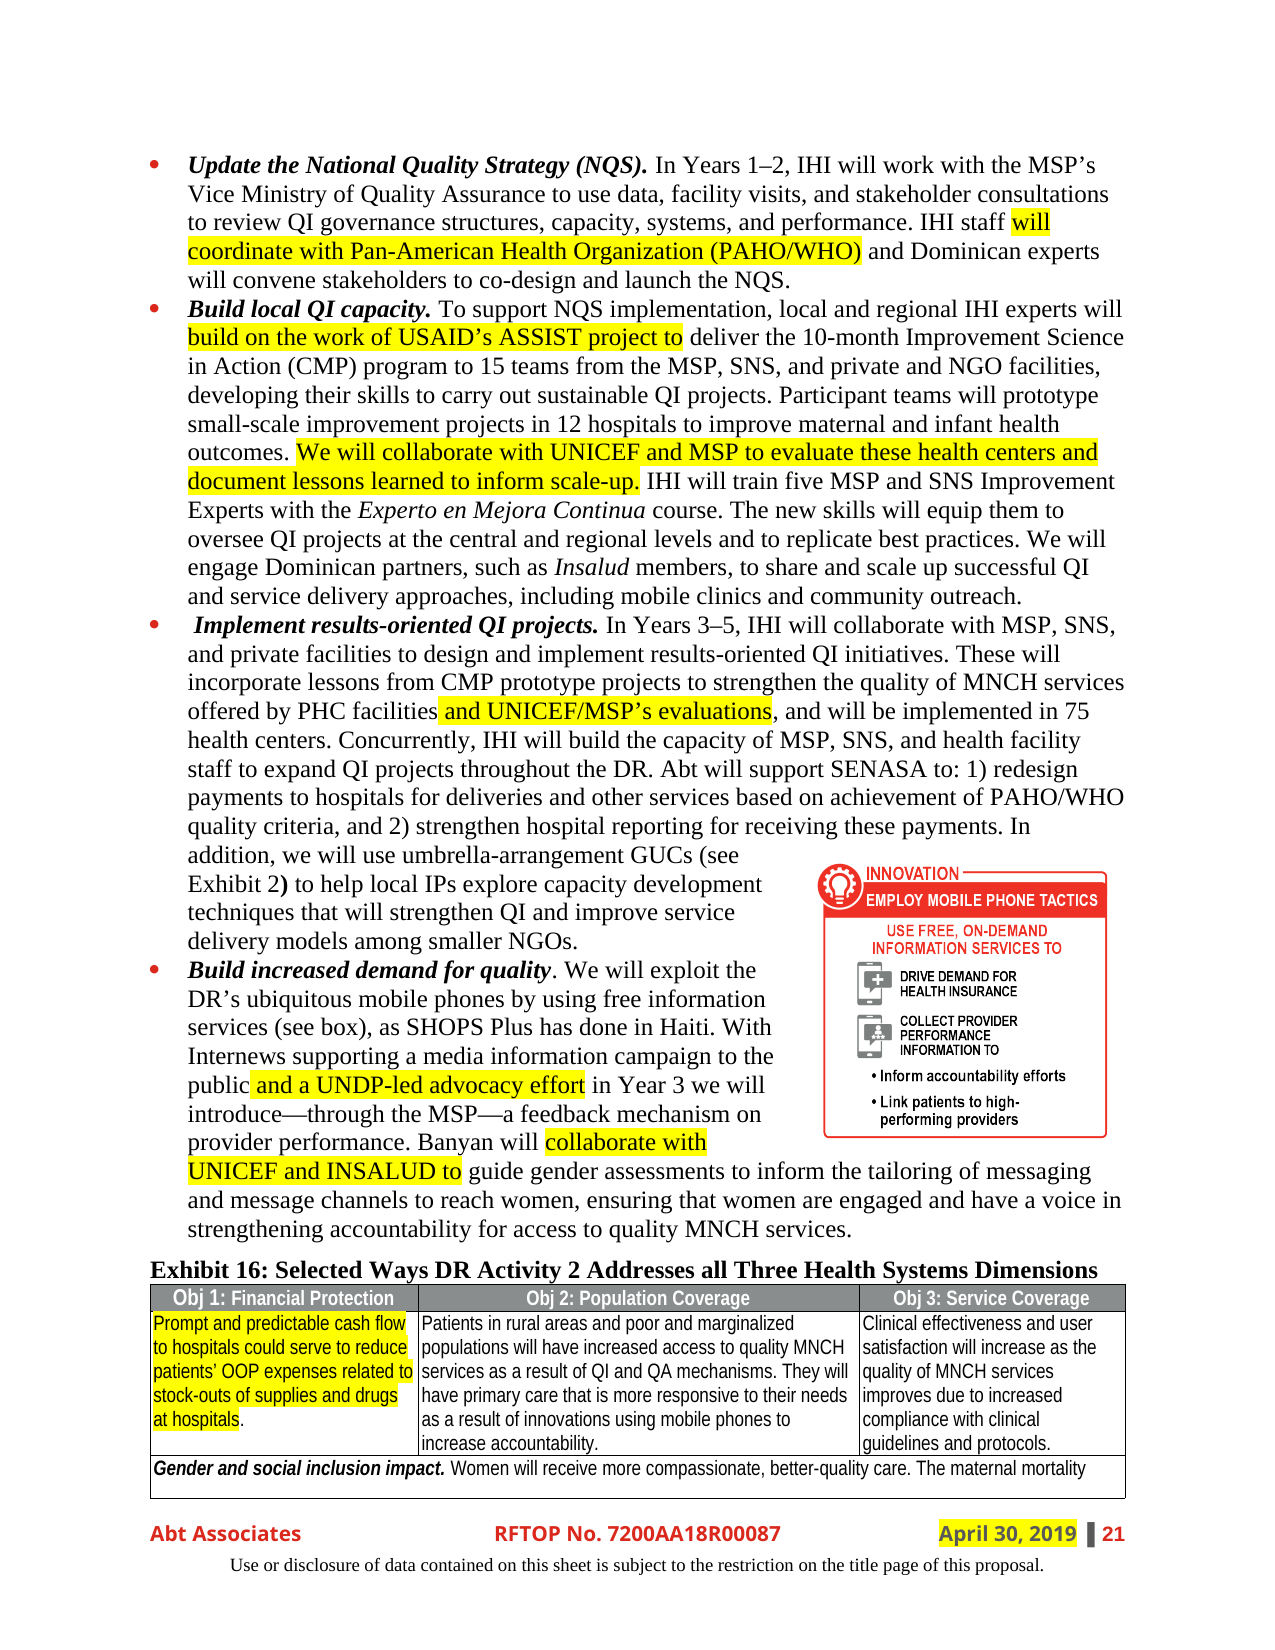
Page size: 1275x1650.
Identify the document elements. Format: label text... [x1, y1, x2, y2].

table_header Obj 3: Service Coverage [860, 1285, 1125, 1311]
text Exhibit 16: Selected Ways DR Activity 2 Addresses all Three Health Systems Dimensions [150, 1255, 1125, 1284]
table_cell Patients in rural areas and poor and marginalized populations will have increased access to quality MNCH services as a result of QI and QA mechanisms. They will have primary care that is more responsive to their needs as a result of innovations using mobile phones to increase accountability. [419, 1312, 859, 1455]
table_cell Clinical effectiveness and user satisfaction will increase as the quality of MNCH services improves due to increased compliance with clinical guidelines and protocols. [860, 1312, 1125, 1455]
text Build local QI capacity. To support NQS implementation, local and regional IHI experts will build on the work of USAID’s ASSIST project to deliver the 10-month Improvement Science in Action (CMP) program to 15 teams from the MSP, SNS, and private and NGO facilities, developing their skills to carry out sustainable QI projects. Participant teams will prototype small-scale improvement projects in 12 hospitals to improve maternal and infant health outcomes. We will collaborate with UNICEF and MSP to evaluate these health centers and document lessons learned to inform scale-up. IHI will train five MSP and SNS Improvement Experts with the Experto en Mejora Continua course. The new skills will equip them to oversee QI projects at the central and regional levels and to replicate best practices. We will engage Dominican partners, such as Insalud members, to share and scale up successful QI and service delivery approaches, including mobile clinics and community outreach. [150, 294, 1125, 610]
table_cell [151, 1456, 1125, 1498]
text Implement results-oriented QI projects. In Years 3–5, IHI will collaborate with MSP, SNS, and private facilities to design and implement results-oriented QI initiatives. These will incorporate lessons from CMP prototype projects to strengthen the quality of MNCH services offered by PHC facilities and UNICEF/MSP’s evaluations, and will be implemented in 75 health centers. Concurrently, IHI will build the capacity of MSP, SNS, and health facility staff to expand QI projects throughout the DR. Abt will support SENASA to: 1) redesign payments to hospitals for deliveries and other services based on achievement of PAHO/WHO quality criteria, and 2) strengthen hospital reporting for receiving these payments. In addition, we will use umbrella-arrangement GUCs (see Exhibit 2) to help local IPs explore capacity development techniques that will strengthen QI and improve service delivery models among smaller NGOs. [150, 610, 1125, 955]
text Update the National Quality Strategy (NQS). In Years 1–2, IHI will work with the MSP’s Vice Ministry of Quality Assurance to use data, facility visits, and stakeholder consultations to review QI governance structures, capacity, systems, and performance. IHI staff will coordinate with Pan-American Health Organization (PAHO/WHO) and Dominican experts will convene stakeholders to co-design and launch the NQS. [150, 150, 1125, 294]
table_cell Prompt and predictable cash flow to hospitals could serve to reduce patients’ OOP expenses related to stock-outs of supplies and drugs at hospitals. [151, 1312, 418, 1455]
table_header Obj 2: Population Coverage [419, 1285, 859, 1311]
picture [811, 856, 1108, 1144]
text Build increased demand for quality. We will exploit the DR’s ubiquitous mobile phones by using free information services (see box), as SHOPS Plus has done in Haiti. With Internews supporting a media information campaign to the public and a UNDP-led advocacy effort in Year 3 we will introduce—through the MSP—a feedback mechanism on provider performance. Banyan will collaborate with UNICEF and INSALUD to guide gender assessments to inform the tailoring of messaging and message channels to reach women, ensuring that women are engaged and have a voice in strengthening accountability for access to quality MNCH services. [150, 955, 1125, 1242]
table_header Obj 1: Financial Protection [151, 1285, 418, 1311]
